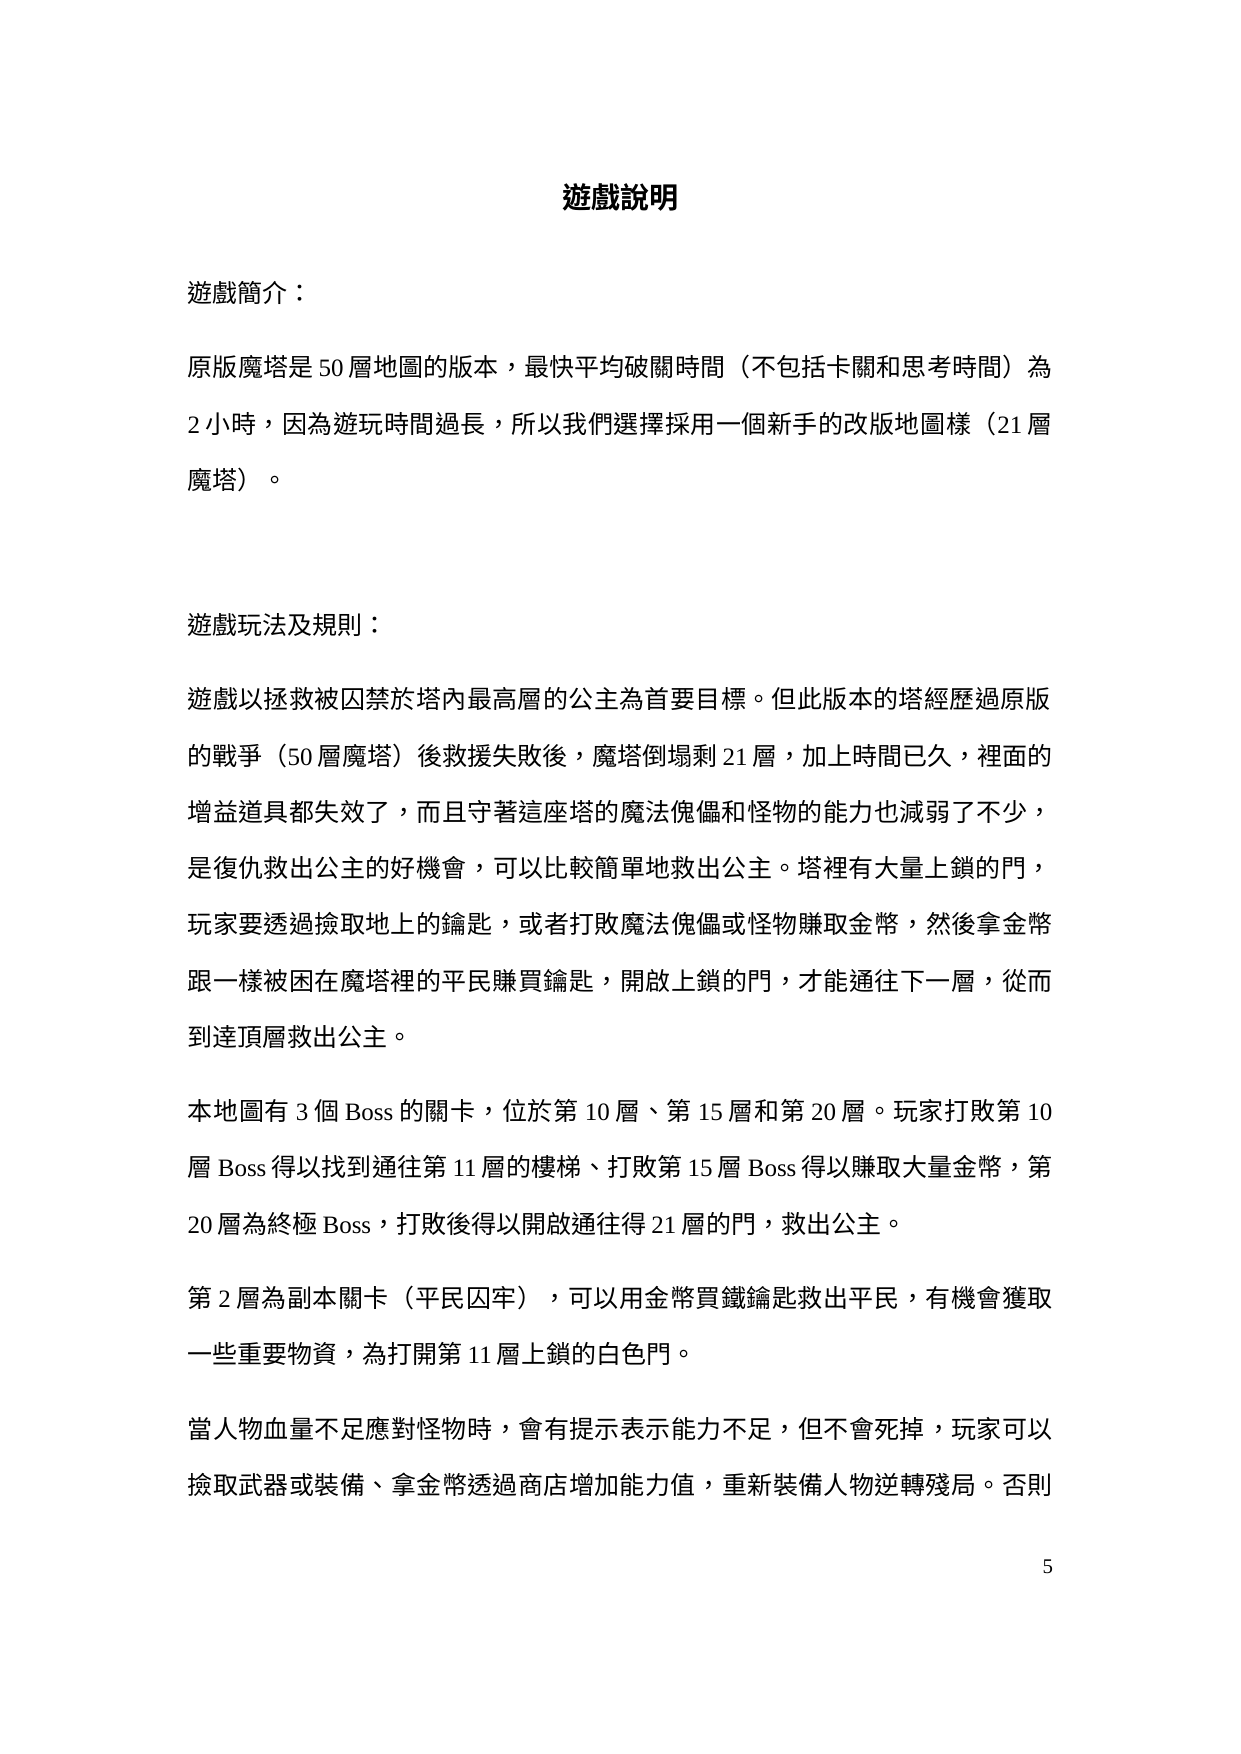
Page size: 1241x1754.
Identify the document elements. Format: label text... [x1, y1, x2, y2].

text 遊戲以拯救被囚禁於塔內最高層的公主為首要目標。但此版本的塔經歷過原版的戰爭（50層魔塔）後救援失敗後，魔塔倒塌剩21層，加上時間已久，裡面的增益道具都失效了，而且守著這座塔的魔法傀儡和怪物的能力也減弱了不少，是復仇救出公主的好機會，可以比較簡單地救出公主。塔裡有大量上鎖的門，玩家要透過撿取地上的鑰匙，或者打敗魔法傀儡或怪物賺取金幣，然後拿金幣跟一樣被困在魔塔裡的平民賺買鑰匙，開啟上鎖的門，才能通往下一層，從而到逹頂層救出公主。 [187, 679, 1053, 1054]
text 第2層為副本關卡（平民囚牢），可以用金幣買鐵鑰匙救出平民，有機會獲取一些重要物資，為打開第11層上鎖的白色門。 [187, 1278, 1053, 1372]
text 原版魔塔是50層地圖的版本，最快平均破關時間（不包括卡關和思考時間）為2小時，因為遊玩時間過長，所以我們選擇採用一個新手的改版地圖樣（21層魔塔）。 [187, 347, 1053, 497]
subtitle 遊戲說明 [187, 158, 1053, 233]
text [187, 1408, 1053, 1502]
text 遊戲玩法及規則： [187, 605, 1053, 642]
text 本地圖有3個Boss的關卡，位於第10層、第15層和第20層。玩家打敗第10層Boss得以找到通往第11層的樓梯、打敗第15層Boss得以賺取大量金幣，第20層為終極Boss，打敗後得以開啟通往得21層的門，救出公主。 [187, 1091, 1053, 1241]
text 遊戲簡介： [187, 273, 1053, 310]
